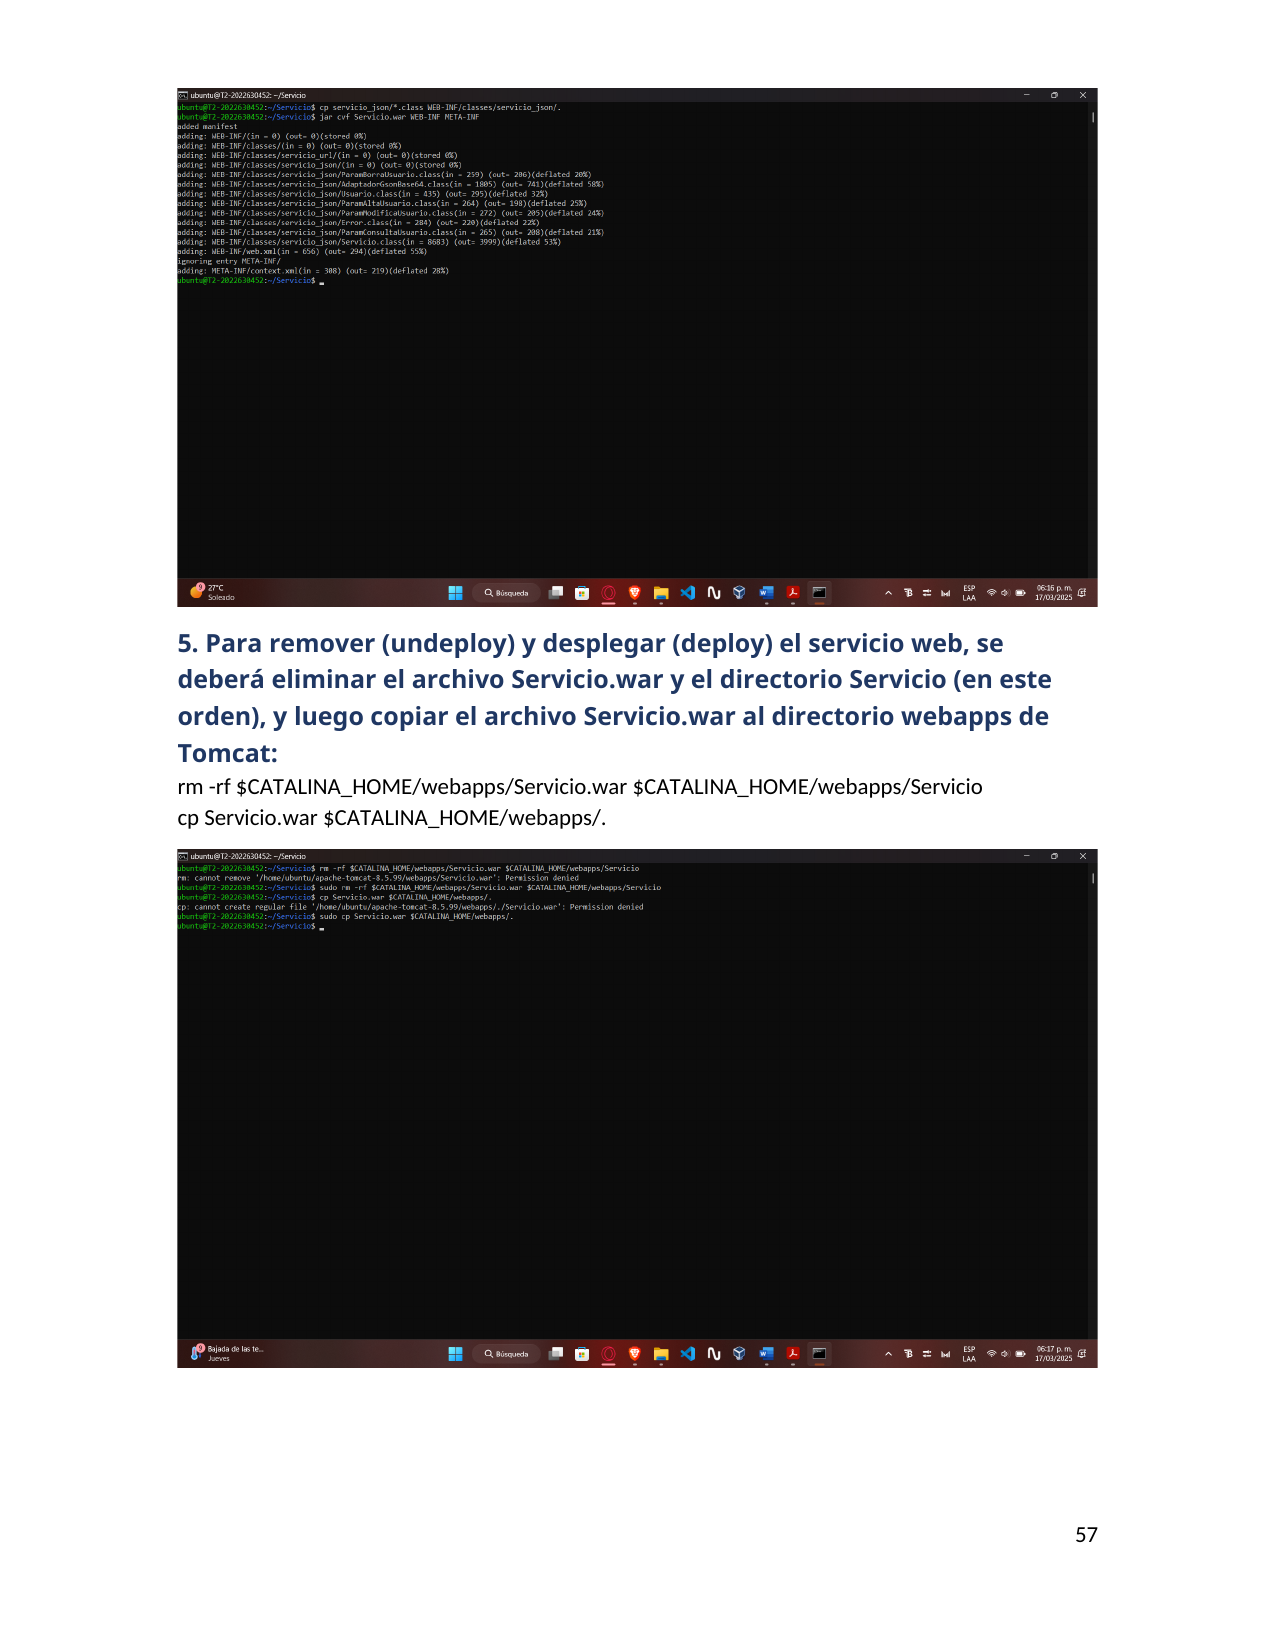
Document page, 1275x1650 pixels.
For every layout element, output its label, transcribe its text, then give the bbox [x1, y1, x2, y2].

subtitle 5. Para remover (undeploy) y desplegar (deploy) el servicio web, se deberá eliminar el archivo Servicio.war y el directorio Servicio (en este orden), y luego copiar el archivo Servicio.war al directorio webapps de Tomcat: [177, 625, 1098, 770]
picture [177, 88, 1098, 607]
picture [177, 849, 1098, 1368]
text rm -rf $CATALINA_HOME/webapps/Servicio.war $CATALINA_HOME/webapps/Servicio cp Servicio.war $CATALINA_HOME/webapps/. [177, 772, 1098, 831]
